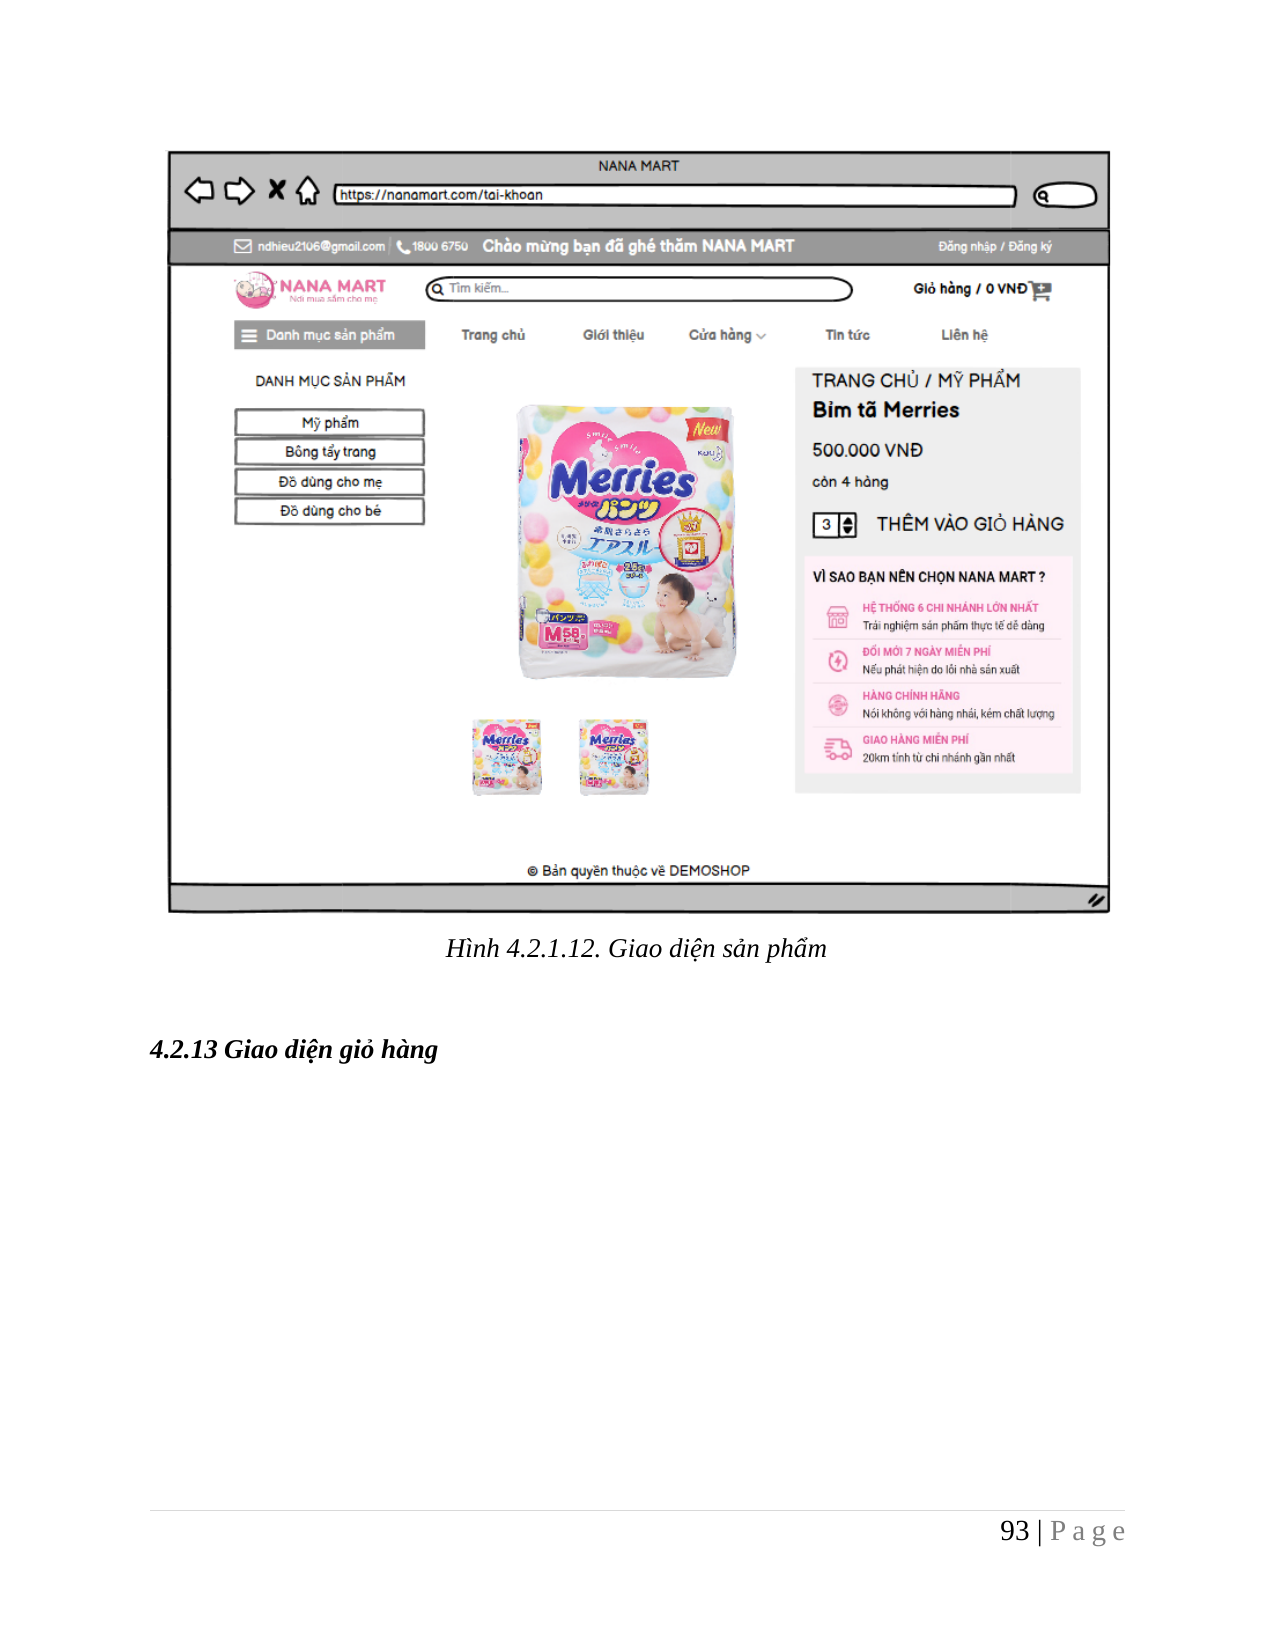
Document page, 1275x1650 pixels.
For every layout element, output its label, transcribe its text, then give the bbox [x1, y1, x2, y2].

text Hình 4.2.1.12. Giao diện sản phẩm [150, 932, 1125, 964]
subtitle Giao diện giỏ hàng [150, 1033, 1125, 1064]
picture [165, 150, 1111, 914]
